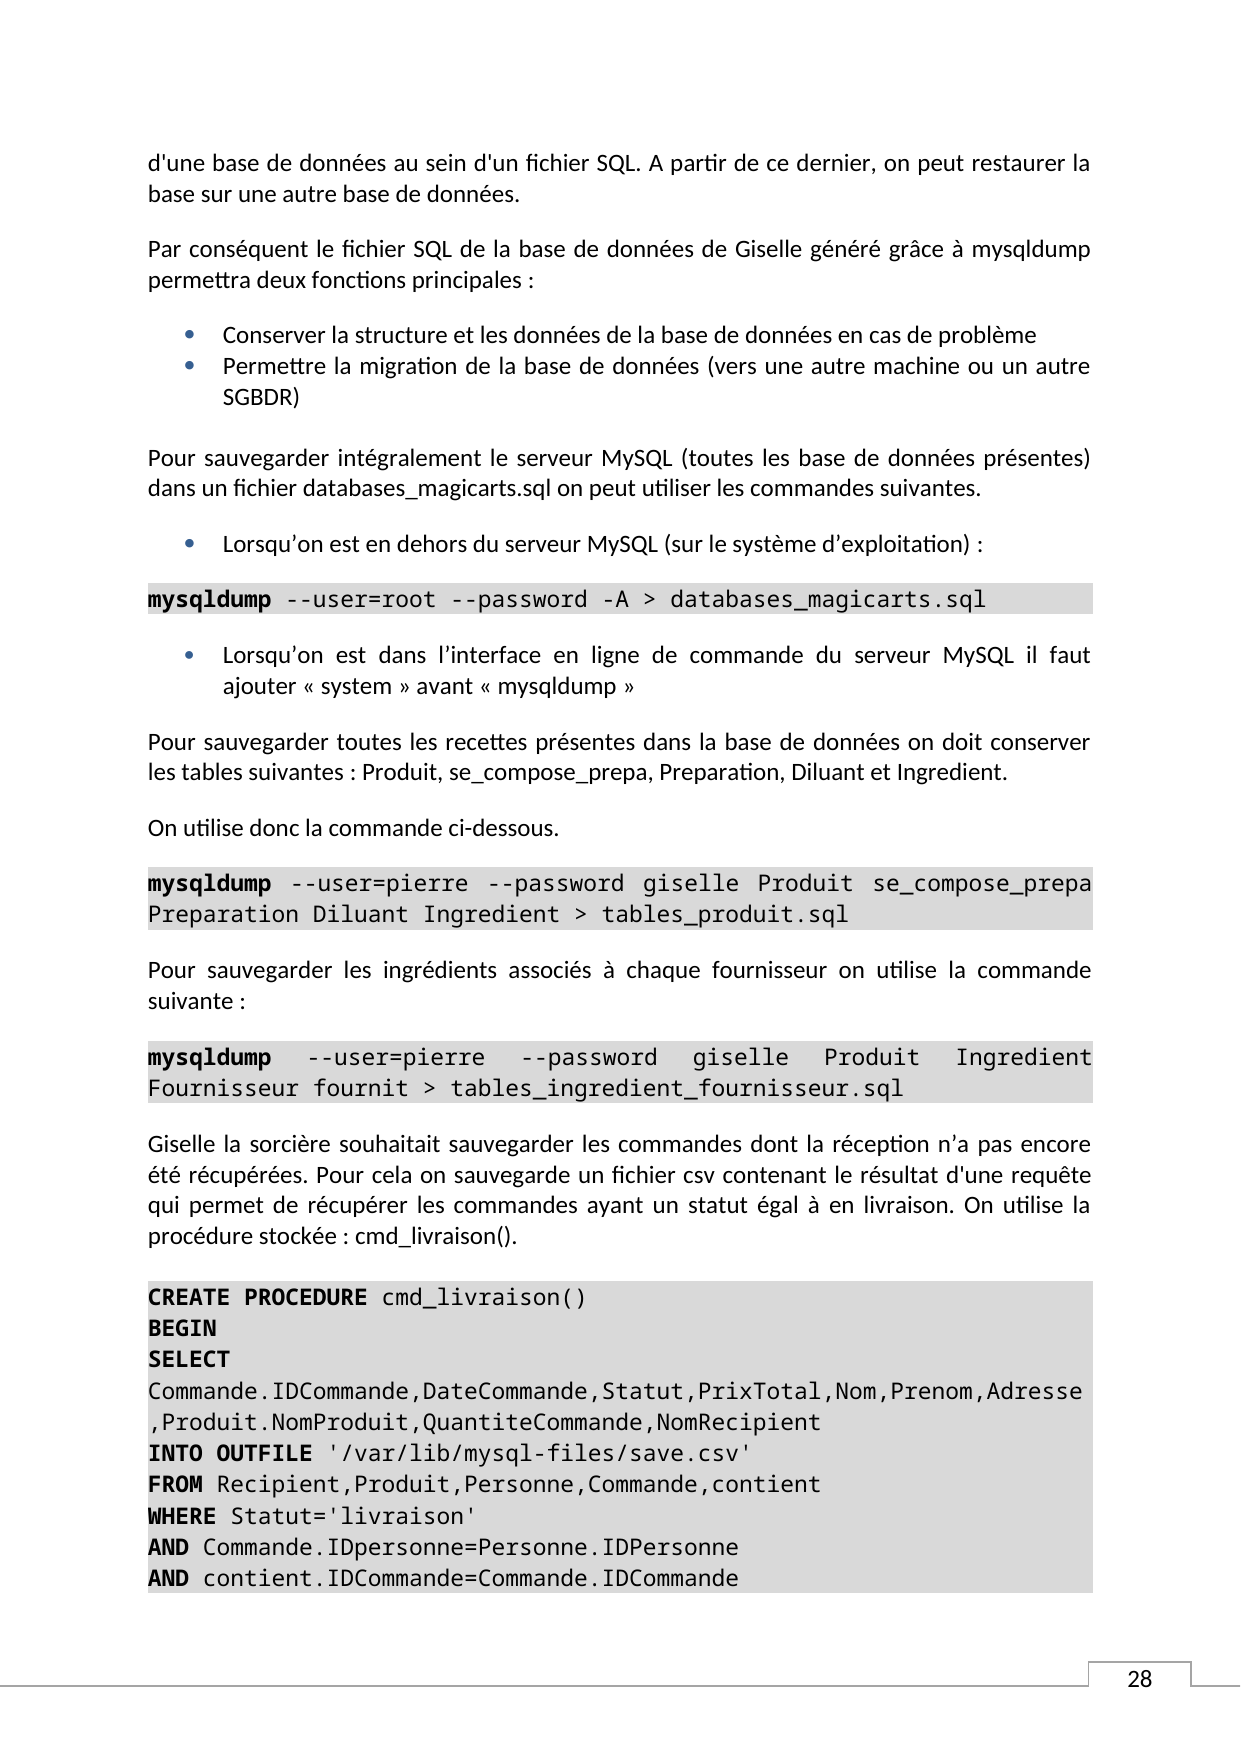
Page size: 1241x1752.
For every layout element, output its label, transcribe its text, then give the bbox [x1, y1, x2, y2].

text AND Commande.IDpersonne=Personne.IDPersonne [148, 1531, 1093, 1562]
text Pour sauvegarder toutes les recettes présentes dans la base de données on doit conserver les tables suivantes : Produit, se_compose_prepa, Preparation, Diluant et Ingredient. [148, 726, 1093, 787]
list Conserver la structure et les données de la base de données en cas de problème [185, 320, 1093, 350]
text AND contient.IDCommande=Commande.IDCommande [148, 1562, 1093, 1593]
list Permettre la migration de la base de données (vers une autre machine ou un autre SGBDR) [185, 350, 1093, 411]
text Pour sauvegarder intégralement le serveur MySQL (toutes les base de données présentes) dans un fichier databases_magicarts.sql on peut utiliser les commandes suivantes. [148, 442, 1093, 503]
text INTO OUTFILE '/var/lib/mysql-files/save.csv' [148, 1437, 1093, 1468]
text WHERE Statut='livraison' [148, 1499, 1093, 1531]
text mysqldump --user=root --password -A > databases_magicarts.sql [148, 583, 1093, 614]
text Giselle la sorcière souhaitait sauvegarder les commandes dont la réception n’a pas encore été récupérées. Pour cela on sauvegarde un fichier csv contenant le résultat d'une requête qui permet de récupérer les commandes ayant un statut égal à en livraison. On utilise la procédure stockée : cmd_livraison(). [148, 1128, 1093, 1250]
list Lorsqu’on est en dehors du serveur MySQL (sur le système d’exploitation) : [185, 528, 1093, 558]
text Pour sauvegarder les ingrédients associés à chaque fournisseur on utilise la commande suivante : [148, 955, 1093, 1016]
text Par conséquent le fichier SQL de la base de données de Giselle généré grâce à mysqldump permettra deux fonctions principales : [148, 234, 1093, 295]
text On utilise donc la commande ci-dessous. [148, 812, 1093, 842]
text mysqldump --user=pierre --password giselle Produit se_compose_prepa Preparation Diluant Ingredient > tables_produit.sql [148, 867, 1093, 930]
text CREATE PROCEDURE cmd_livraison() [148, 1281, 1093, 1312]
text mysqldump --user=pierre --password giselle Produit Ingredient Fournisseur fournit > tables_ingredient_fournisseur.sql [148, 1041, 1093, 1103]
text BEGIN [148, 1312, 1093, 1343]
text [148, 148, 1093, 209]
text SELECT Commande.IDCommande,DateCommande,Statut,PrixTotal,Nom,Prenom,Adresse,Produit.NomProduit,QuantiteCommande,NomRecipient [148, 1343, 1093, 1437]
text FROM Recipient,Produit,Personne,Commande,contient [148, 1468, 1093, 1499]
list Lorsqu’on est dans l’interface en ligne de commande du serveur MySQL il faut ajouter « system » avant « mysqldump » [185, 639, 1093, 701]
